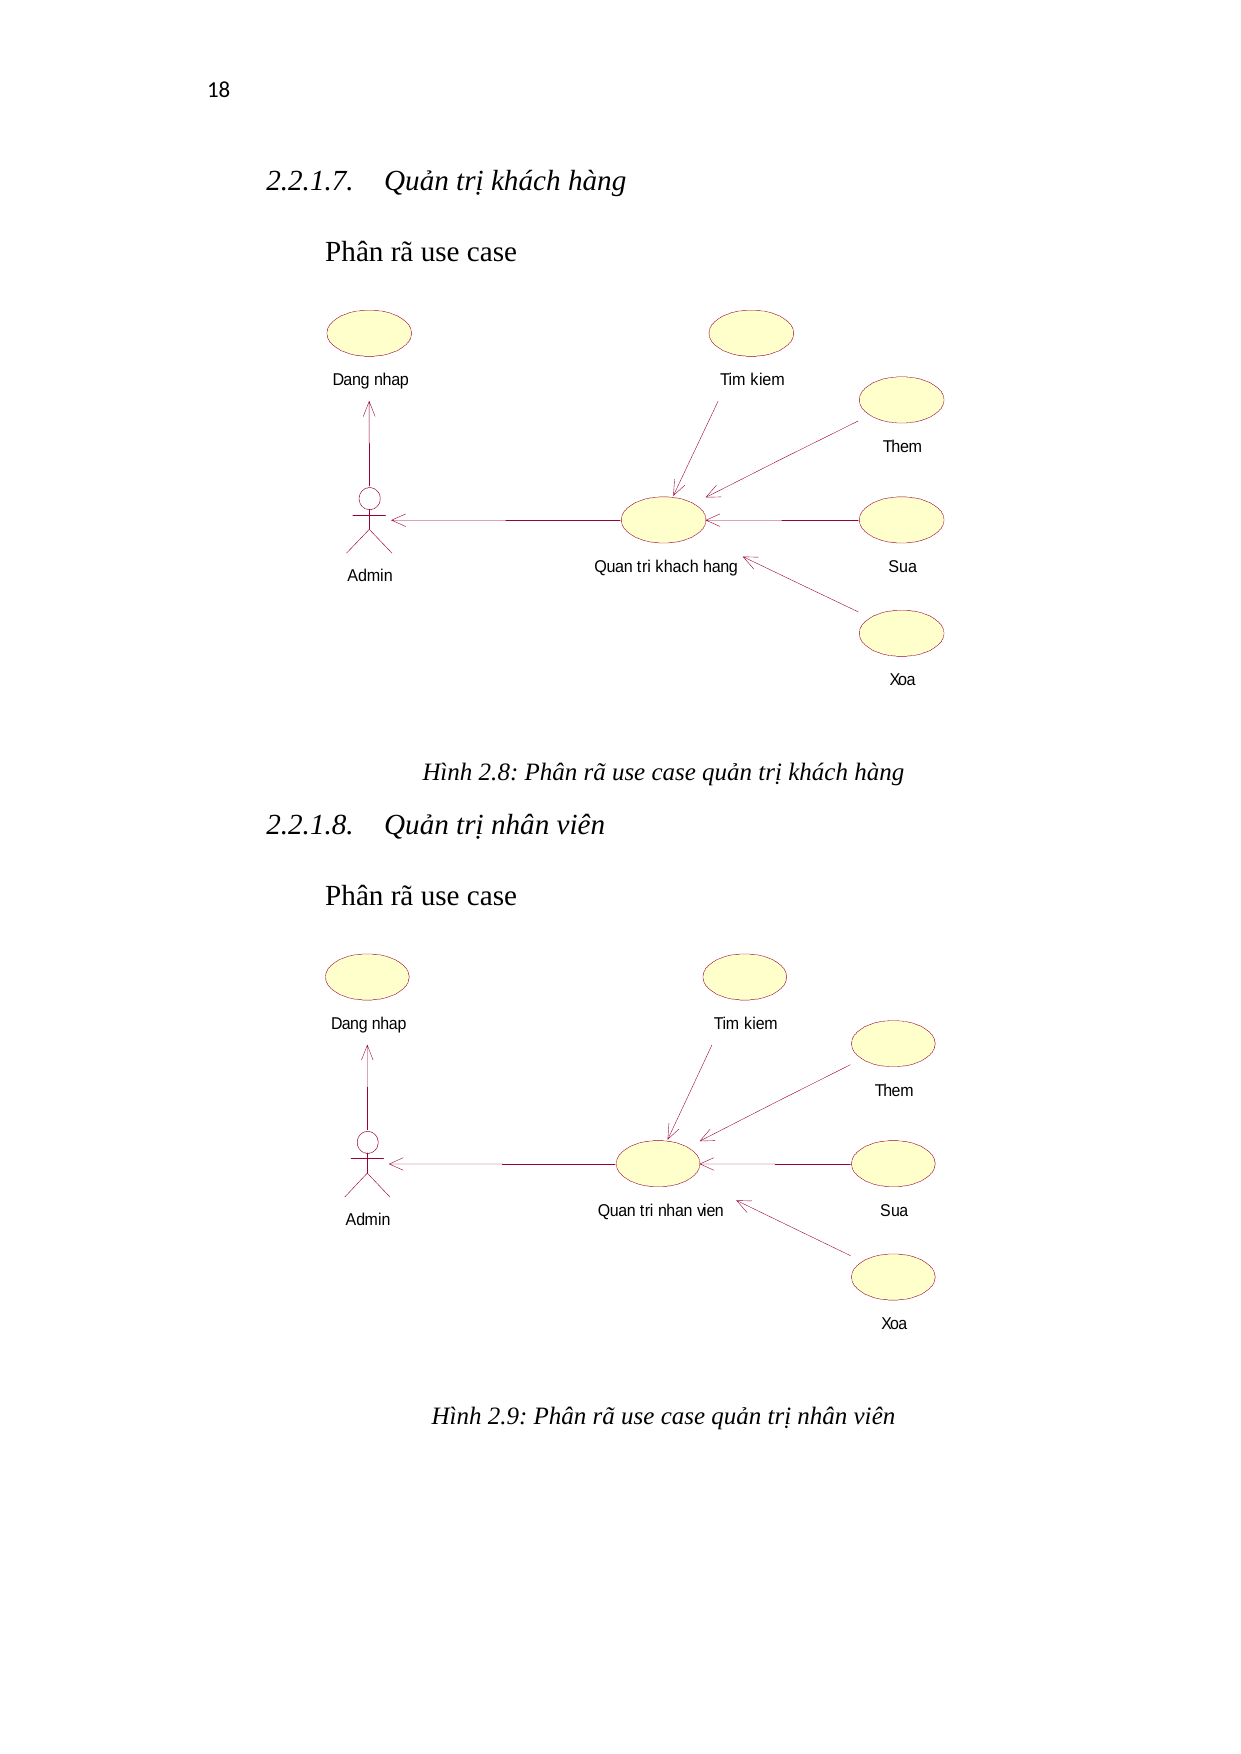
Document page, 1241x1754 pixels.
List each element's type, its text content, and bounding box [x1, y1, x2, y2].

list Phân rã use case [325, 878, 1122, 912]
list Phân rã use case [325, 234, 1122, 268]
text Hình 2.8: Phân rã use case quản trị khách hàng [207, 757, 1122, 786]
subtitle Quản trị nhân viên [266, 807, 1122, 841]
text Hình 2.9: Phân rã use case quản trị nhân viên [207, 1401, 1122, 1430]
subtitle Quản trị khách hàng [266, 163, 1122, 197]
